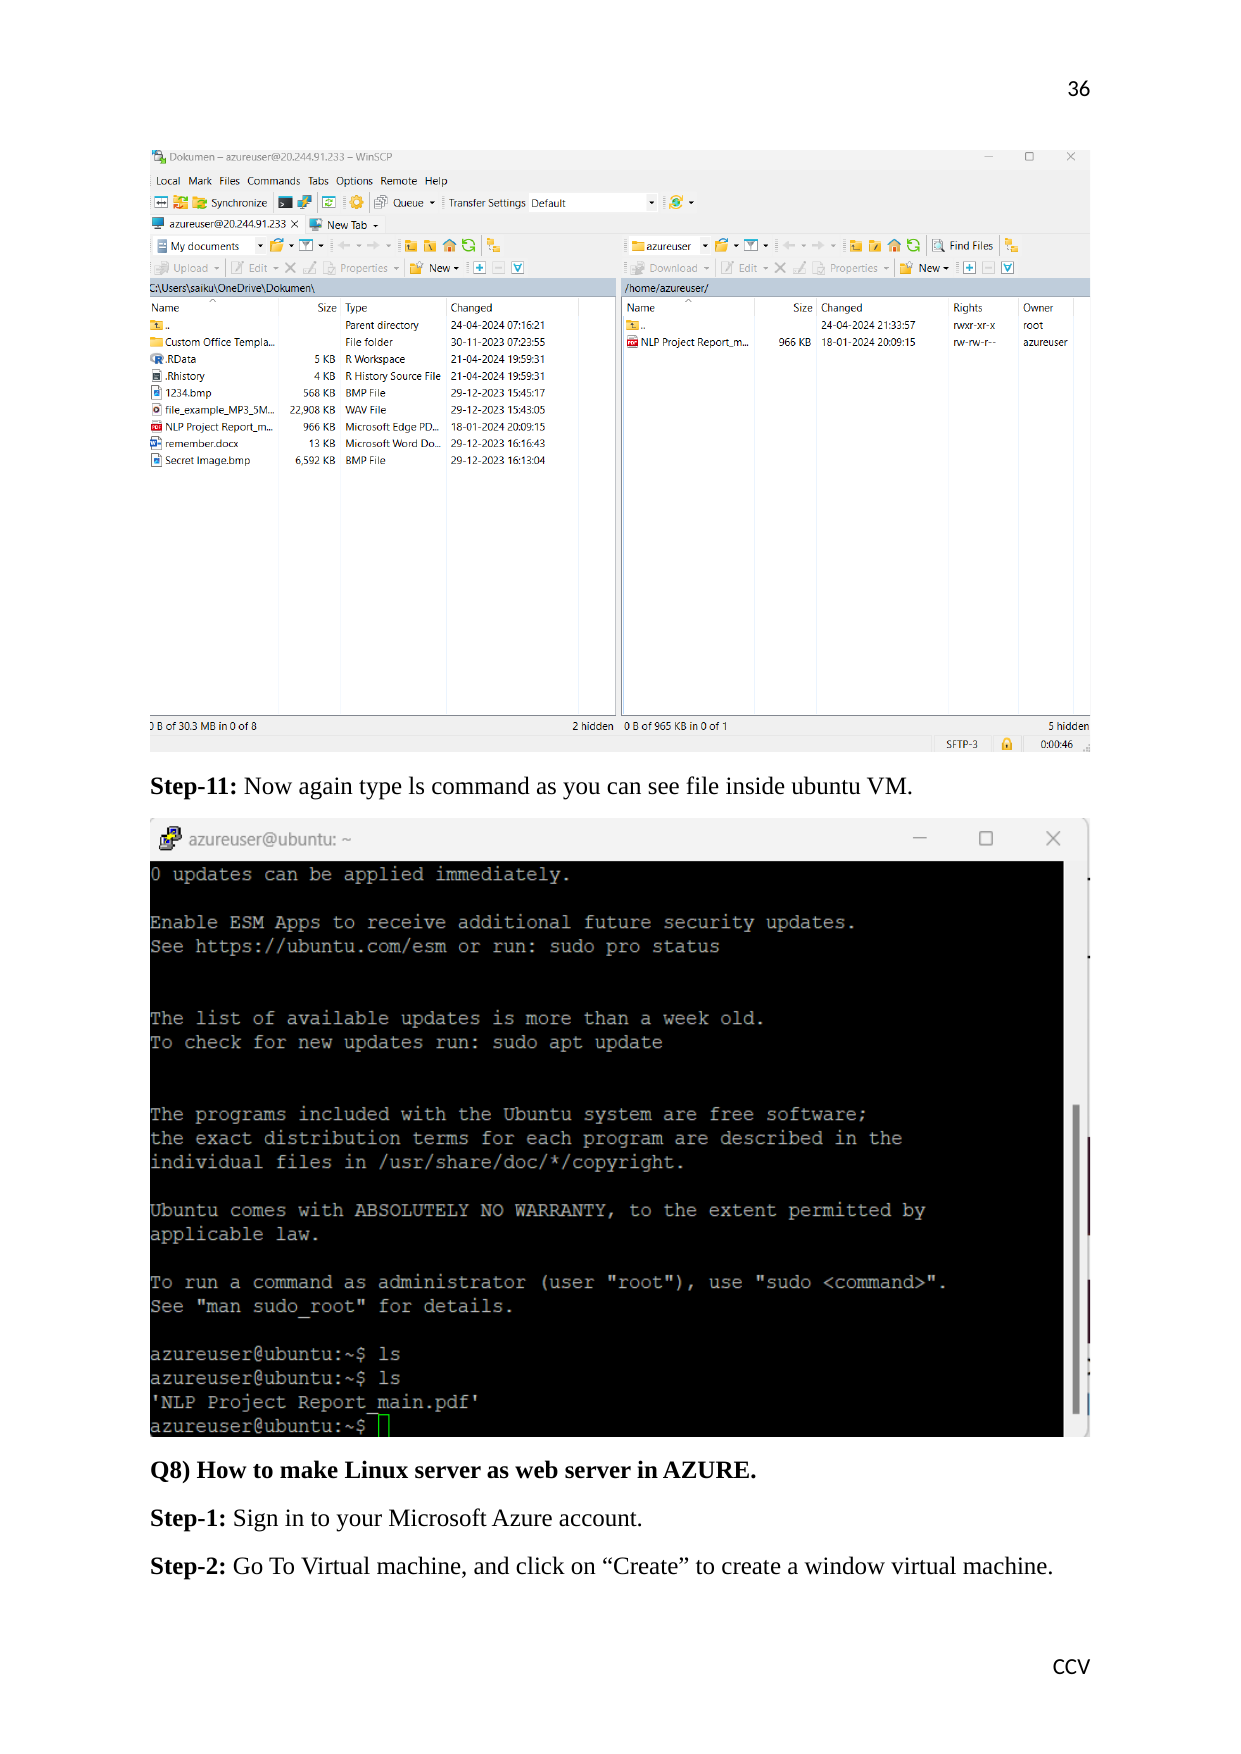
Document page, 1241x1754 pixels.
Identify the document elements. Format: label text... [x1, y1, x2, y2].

text Step-1: Sign in to your Microsoft Azure account. [150, 1503, 1090, 1532]
picture [150, 818, 1091, 1437]
text Step-2: Go To Virtual machine, and click on “Create” to create a window virtual machine. [150, 1551, 1090, 1579]
text Step-11: Now again type ls command as you can see file inside ubuntu VM. [150, 771, 1090, 799]
picture [150, 150, 1091, 752]
text Q8) How to make Linux server as web server in AZURE. [150, 1455, 1090, 1484]
